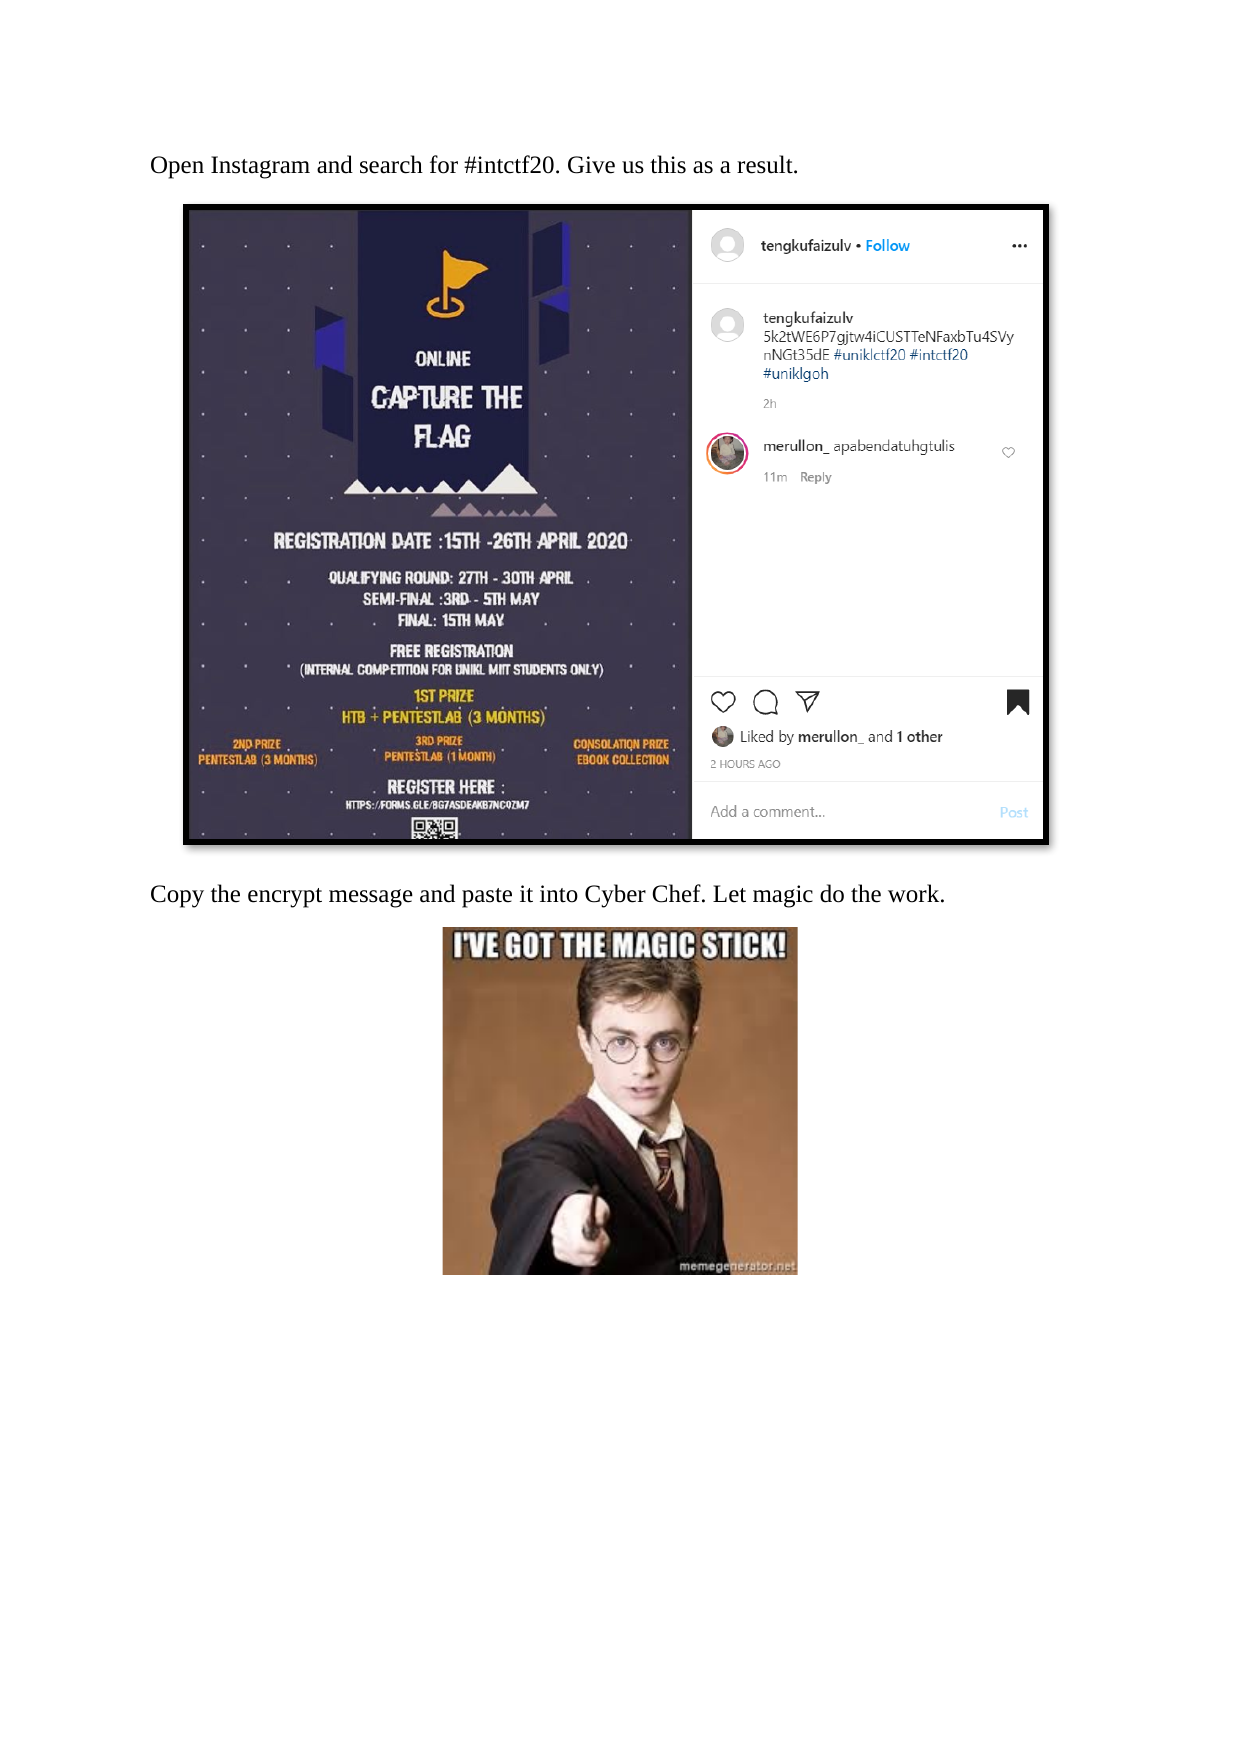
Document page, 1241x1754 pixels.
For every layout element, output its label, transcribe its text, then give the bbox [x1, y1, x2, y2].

text Copy the encrypt message and paste it into Cyber Chef. Let magic do the work. [150, 879, 1090, 908]
picture [442, 927, 798, 1275]
text Open Instagram and search for #intctf20. Give us this as a result. [150, 150, 1090, 179]
picture [189, 210, 1043, 839]
